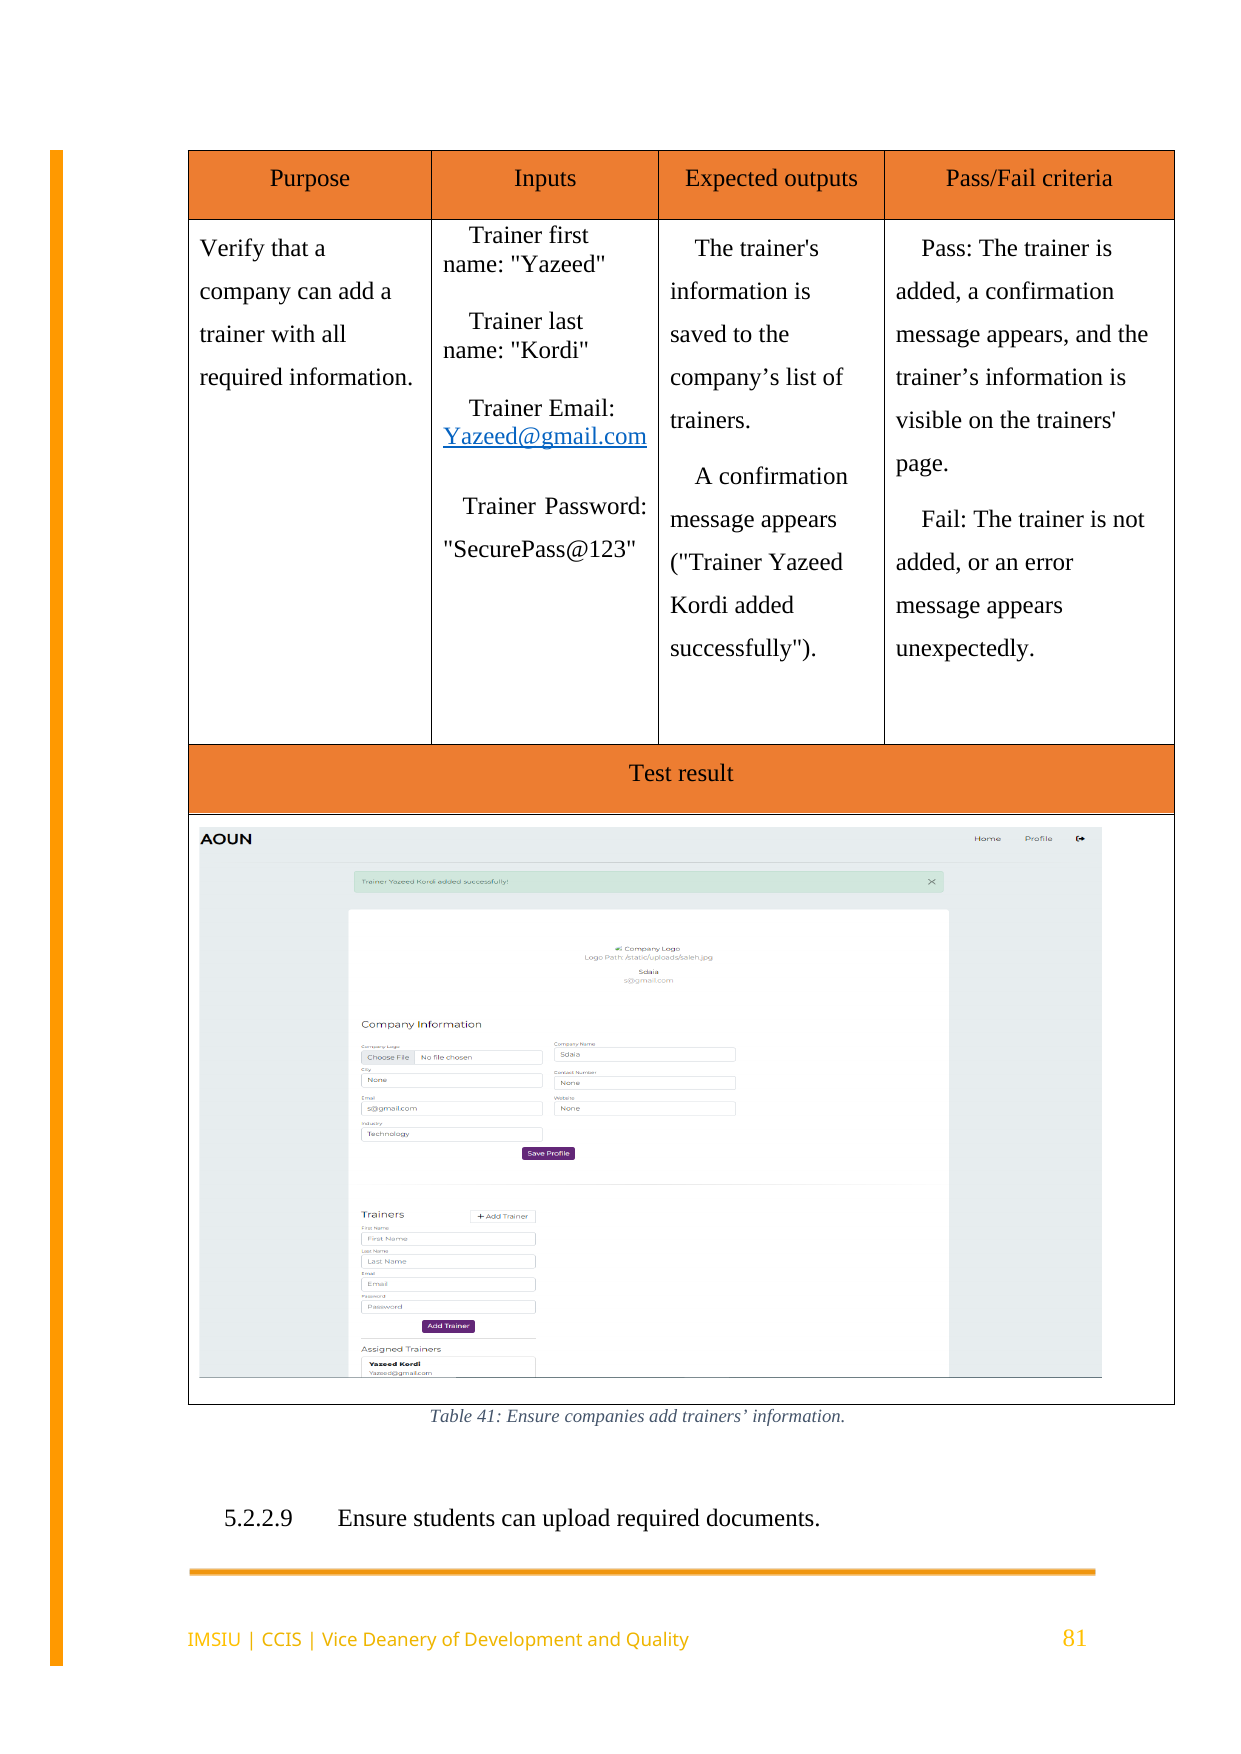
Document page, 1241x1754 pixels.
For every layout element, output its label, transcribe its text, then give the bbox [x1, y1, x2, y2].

table_cell Verify that a company can add a trainer with all required information. [189, 220, 431, 744]
table_cell Test result [189, 745, 1174, 813]
table_cell [189, 815, 1174, 1404]
table_header Inputs [432, 151, 658, 219]
picture [199, 827, 1102, 1378]
table_header Expected outputs [659, 151, 884, 219]
list Ensure students can upload required documents. [224, 1503, 1090, 1532]
table_cell  Trainer first name: "Yazeed"  Trainer last name: "Kordi"  Trainer Email: Yazeed@gmail.com Trainer Password: "SecurePass@123" [432, 220, 658, 744]
table_header Pass/Fail criteria [885, 151, 1174, 219]
picture [187, 1567, 1100, 1576]
table_cell  Pass: The trainer is added, a confirmation message appears, and the trainer’s information is visible on the trainers' page.  Fail: The trainer is not added, or an error message appears unexpectedly. [885, 220, 1174, 744]
table_cell  The trainer's information is saved to the company’s list of trainers.  A confirmation message appears ("Trainer Yazeed Kordi added successfully"). [659, 220, 884, 744]
table_header Purpose [189, 151, 431, 219]
